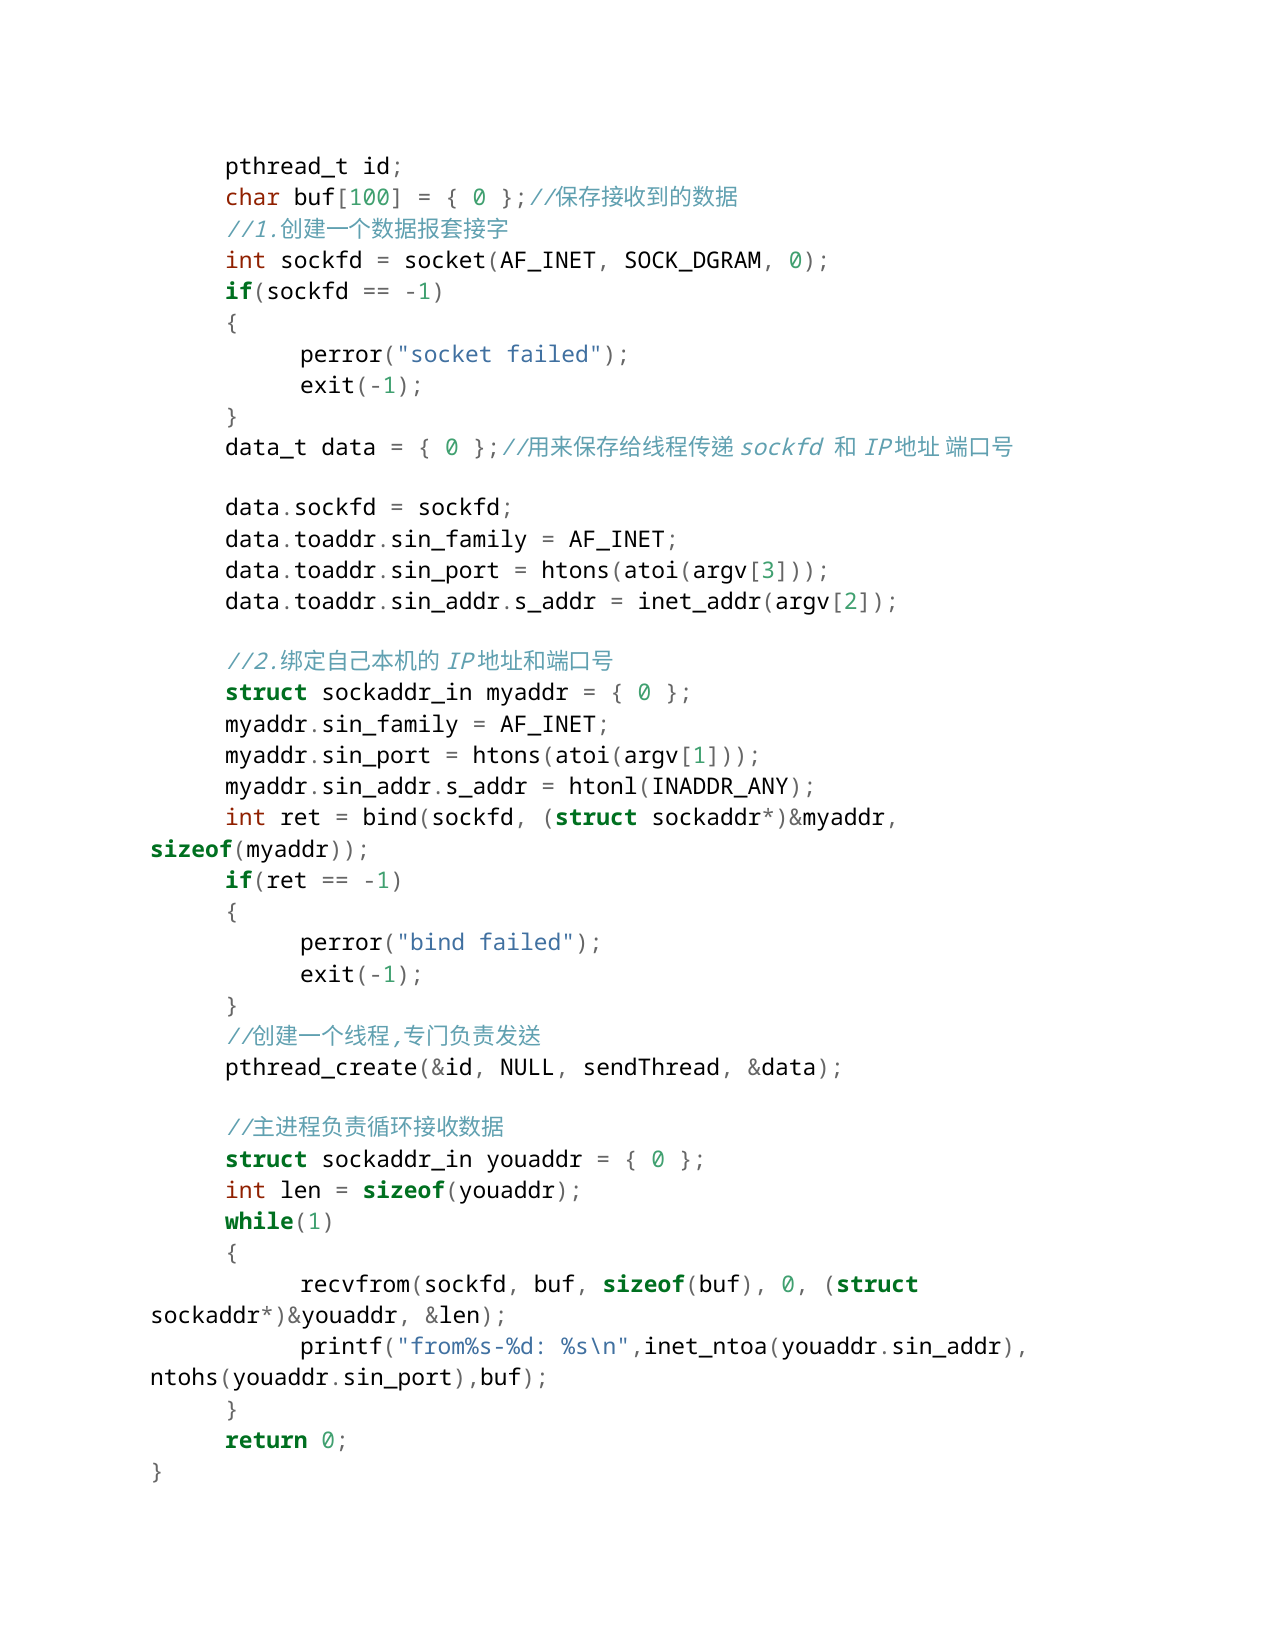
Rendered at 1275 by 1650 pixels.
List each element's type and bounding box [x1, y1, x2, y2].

text [150, 150, 1125, 1486]
